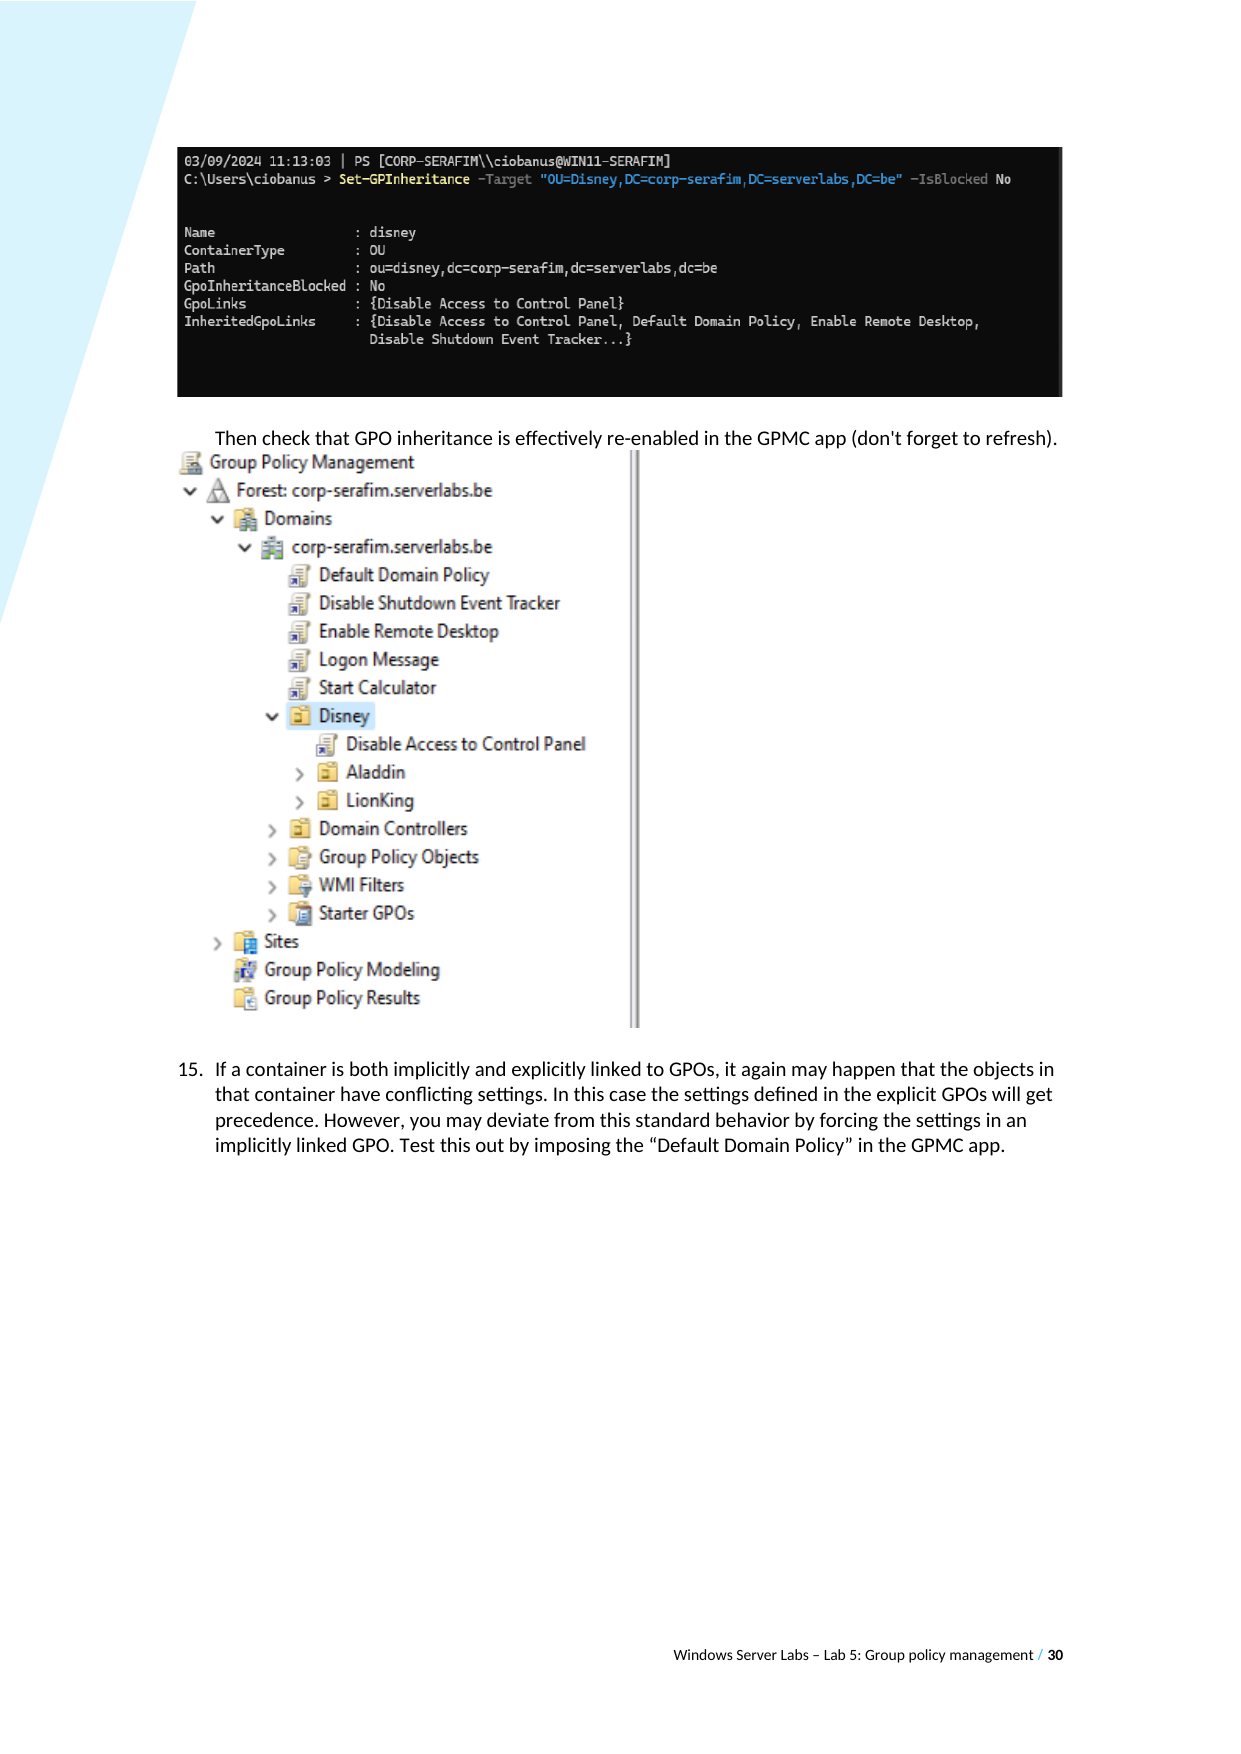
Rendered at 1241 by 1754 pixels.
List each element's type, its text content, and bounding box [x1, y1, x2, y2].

text Then check that GPO inheritance is effectively re-enabled in the GPMC app (don't forget to refresh). [215, 425, 1063, 451]
list If a container is both implicitly and explicitly linked to GPOs, it again may happen that the objects in that container have conflicting settings. In this case the settings defined in the explicit GPOs will get precedence. However, you may deviate from this standard behavior by forcing the settings in an implicitly linked GPO. Test this out by imposing the “Default Domain Policy” in the GPMC app. [177, 1056, 1063, 1158]
picture [0, 1, 1179, 1239]
